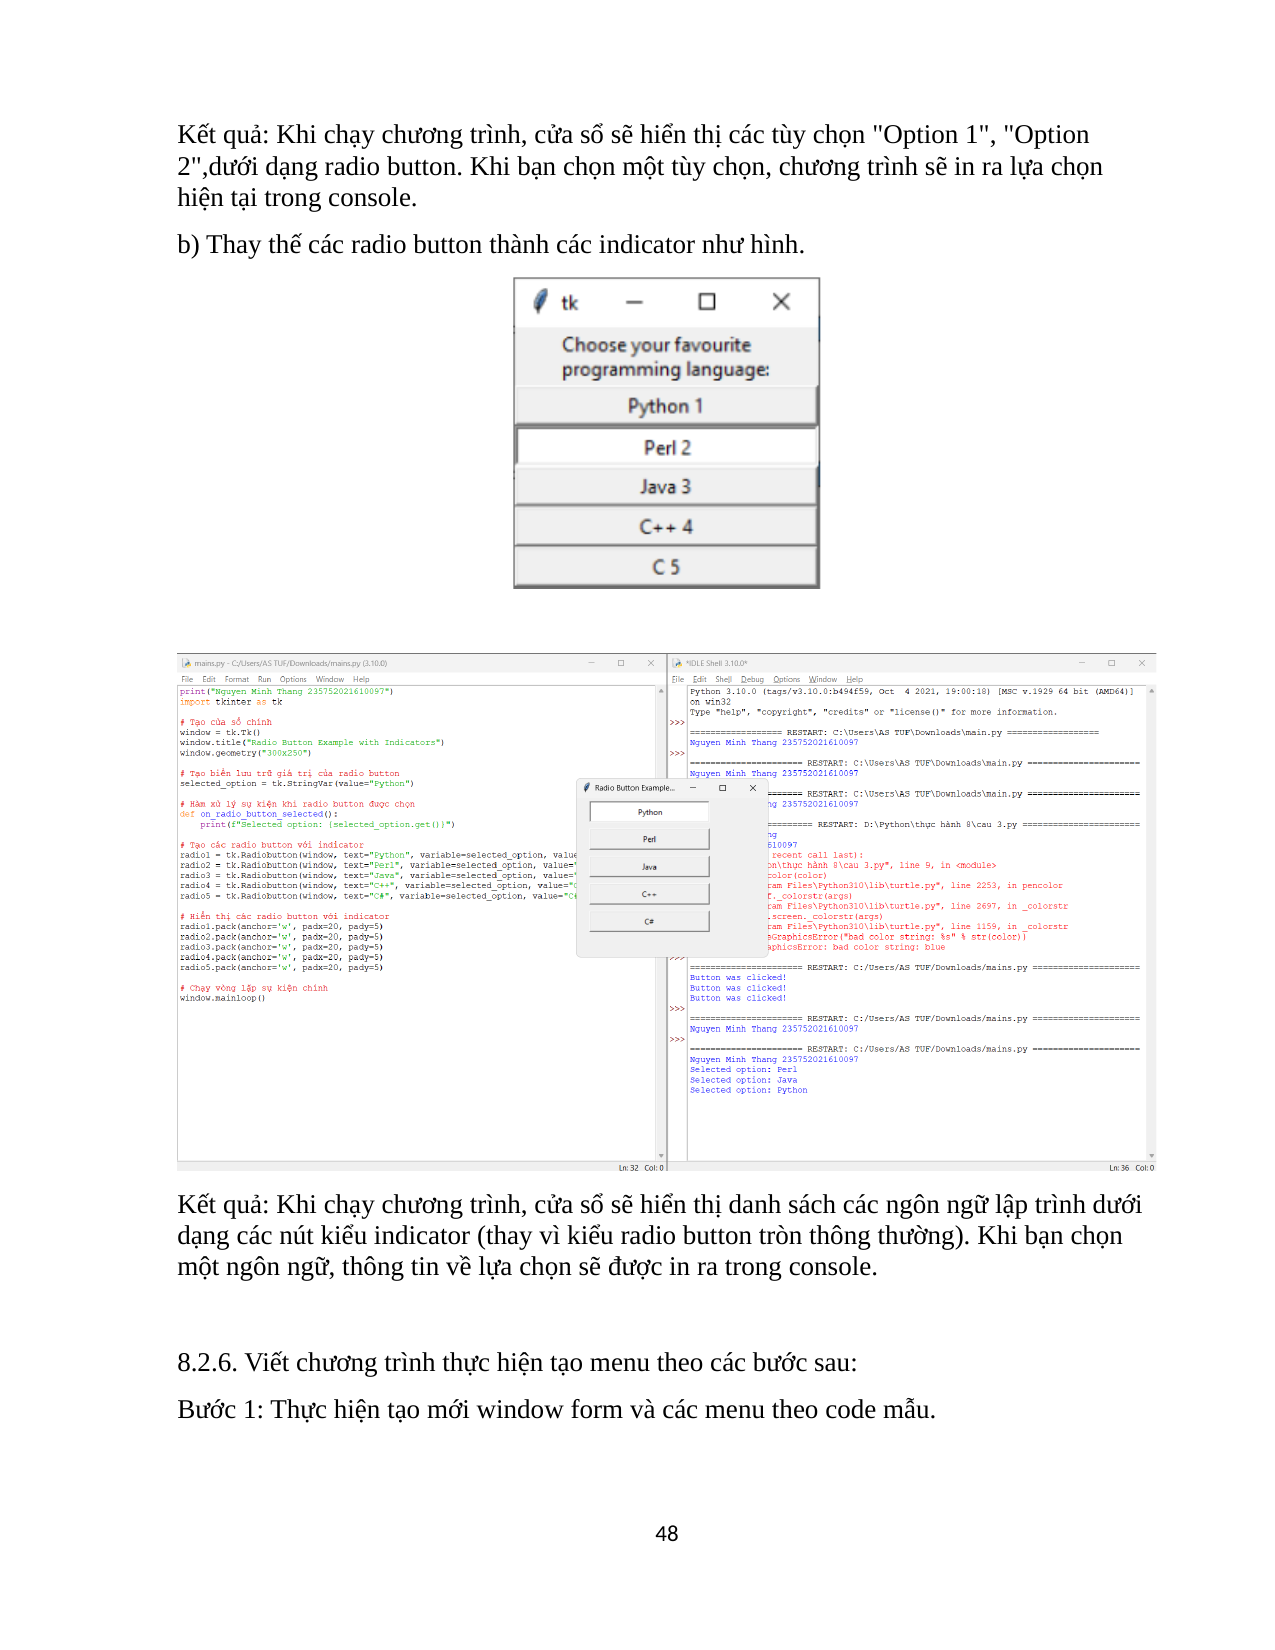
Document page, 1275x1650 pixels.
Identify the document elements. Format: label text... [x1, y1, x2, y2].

text Kết quả: Khi chạy chương trình, cửa sổ sẽ hiển thị danh sách các ngôn ngữ lập trình dưới dạng các nút kiểu indicator (thay vì kiểu radio button tròn thông thường). Khi bạn chọn một ngôn ngữ, thông tin về lựa chọn sẽ được in ra trong console. [177, 1188, 1156, 1281]
text 8.2.6. Viết chương trình thực hiện tạo menu theo các bước sau: [177, 1346, 1156, 1377]
picture [177, 653, 1157, 1171]
picture [512, 276, 822, 589]
text Bước 1: Thực hiện tạo mới window form và các menu theo code mẫu. [177, 1393, 1156, 1424]
text Kết quả: Khi chạy chương trình, cửa sổ sẽ hiển thị các tùy chọn "Option 1", "Option 2",dưới dạng radio button. Khi bạn chọn một tùy chọn, chương trình sẽ in ra lựa chọn hiện tại trong console. [177, 118, 1156, 212]
text b) Thay thế các radio button thành các indicator như hình. [177, 229, 1156, 260]
